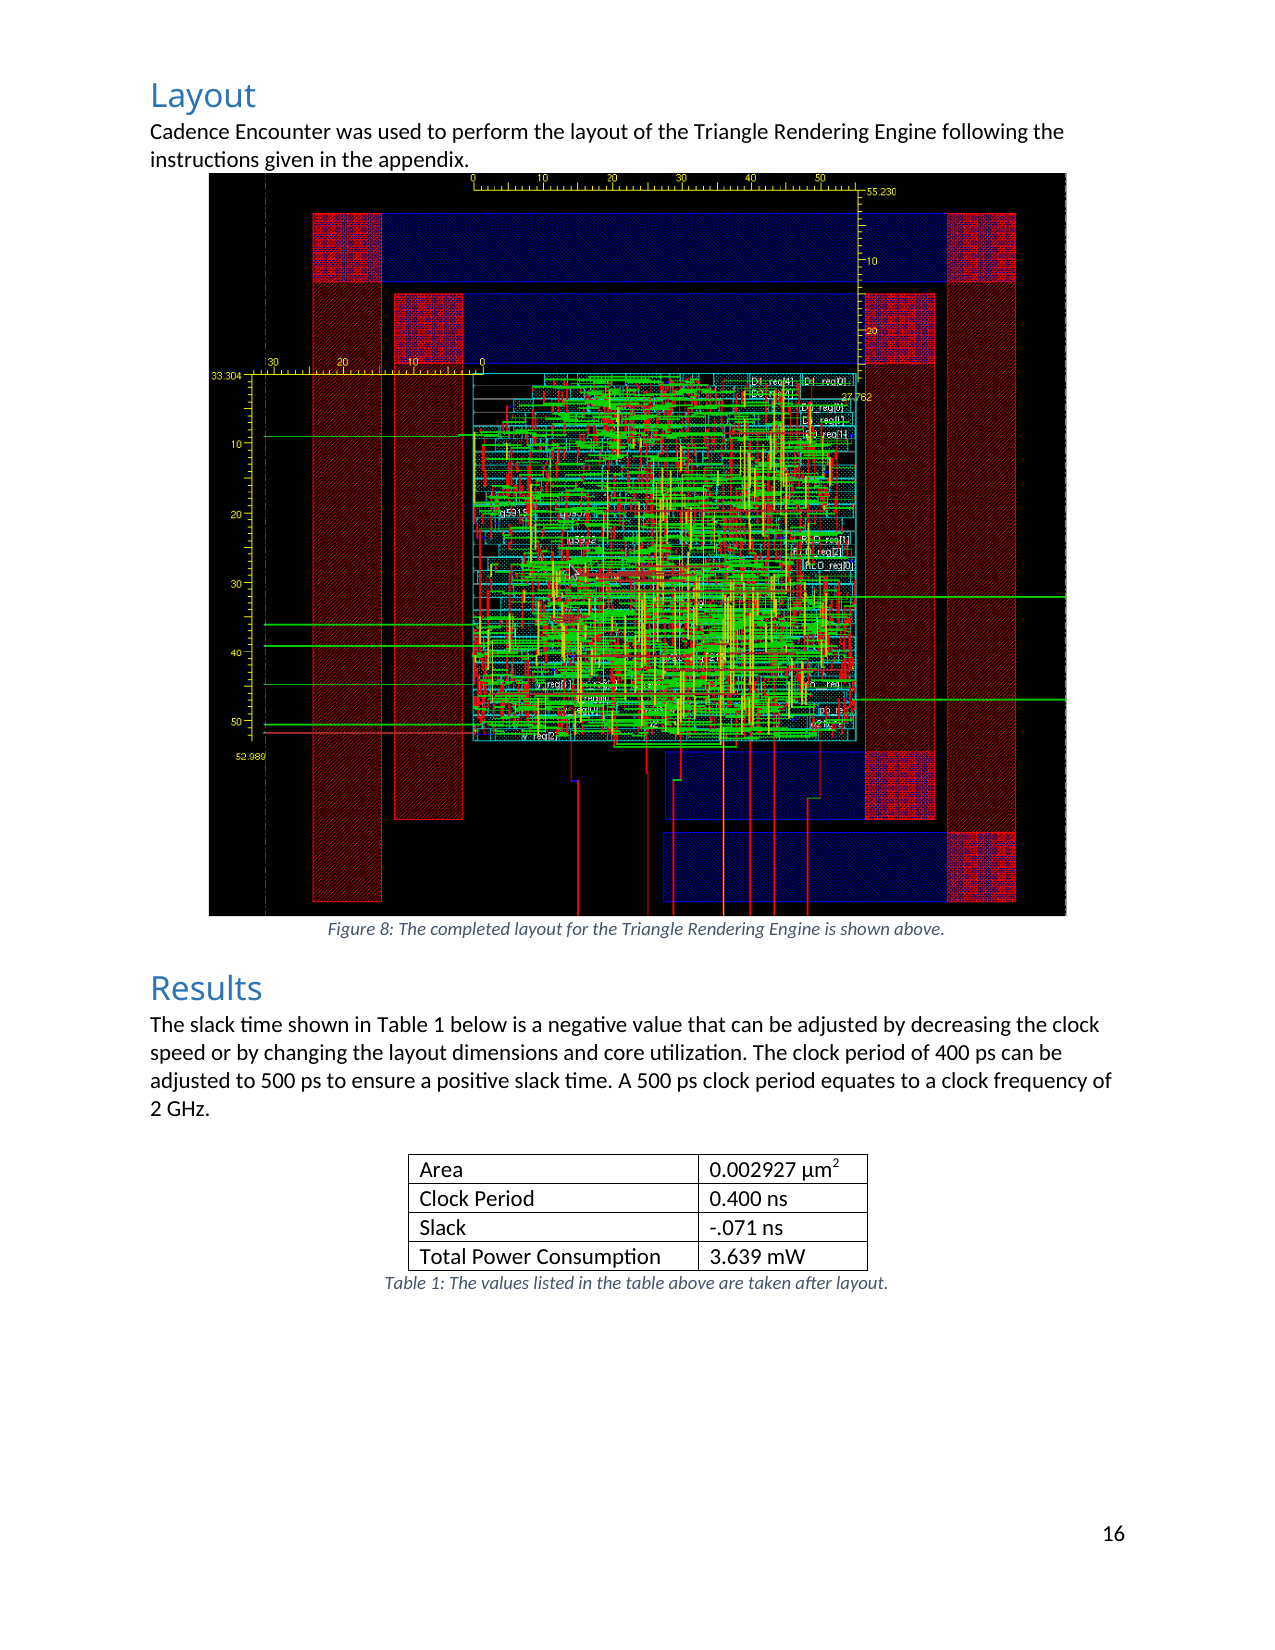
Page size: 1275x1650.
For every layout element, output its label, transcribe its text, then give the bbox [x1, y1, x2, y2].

subtitle Layout [150, 72, 1125, 117]
table_cell Slack [409, 1213, 698, 1241]
subtitle Results [150, 965, 1125, 1010]
picture [208, 173, 1067, 917]
text Cadence Encounter was used to perform the layout of the Triangle Rendering Engine following the instructions given in the appendix. [150, 117, 1125, 173]
table_cell Clock Period [409, 1184, 698, 1212]
table_cell Total Power Consumption [409, 1242, 698, 1270]
table_header 0.002927 µm2 [699, 1155, 867, 1183]
table_header Area [409, 1155, 698, 1183]
table_cell -.071 ns [699, 1213, 867, 1241]
table_cell 0.400 ns [699, 1184, 867, 1212]
table_cell 3.639 mW [699, 1242, 867, 1270]
text The slack time shown in Table 1 below is a negative value that can be adjusted by decreasing the clock speed or by changing the layout dimensions and core utilization. The clock period of 400 ps can be adjusted to 500 ps to ensure a positive slack time. A 500 ps clock period equates to a clock frequency of 2 GHz. [150, 1010, 1125, 1122]
